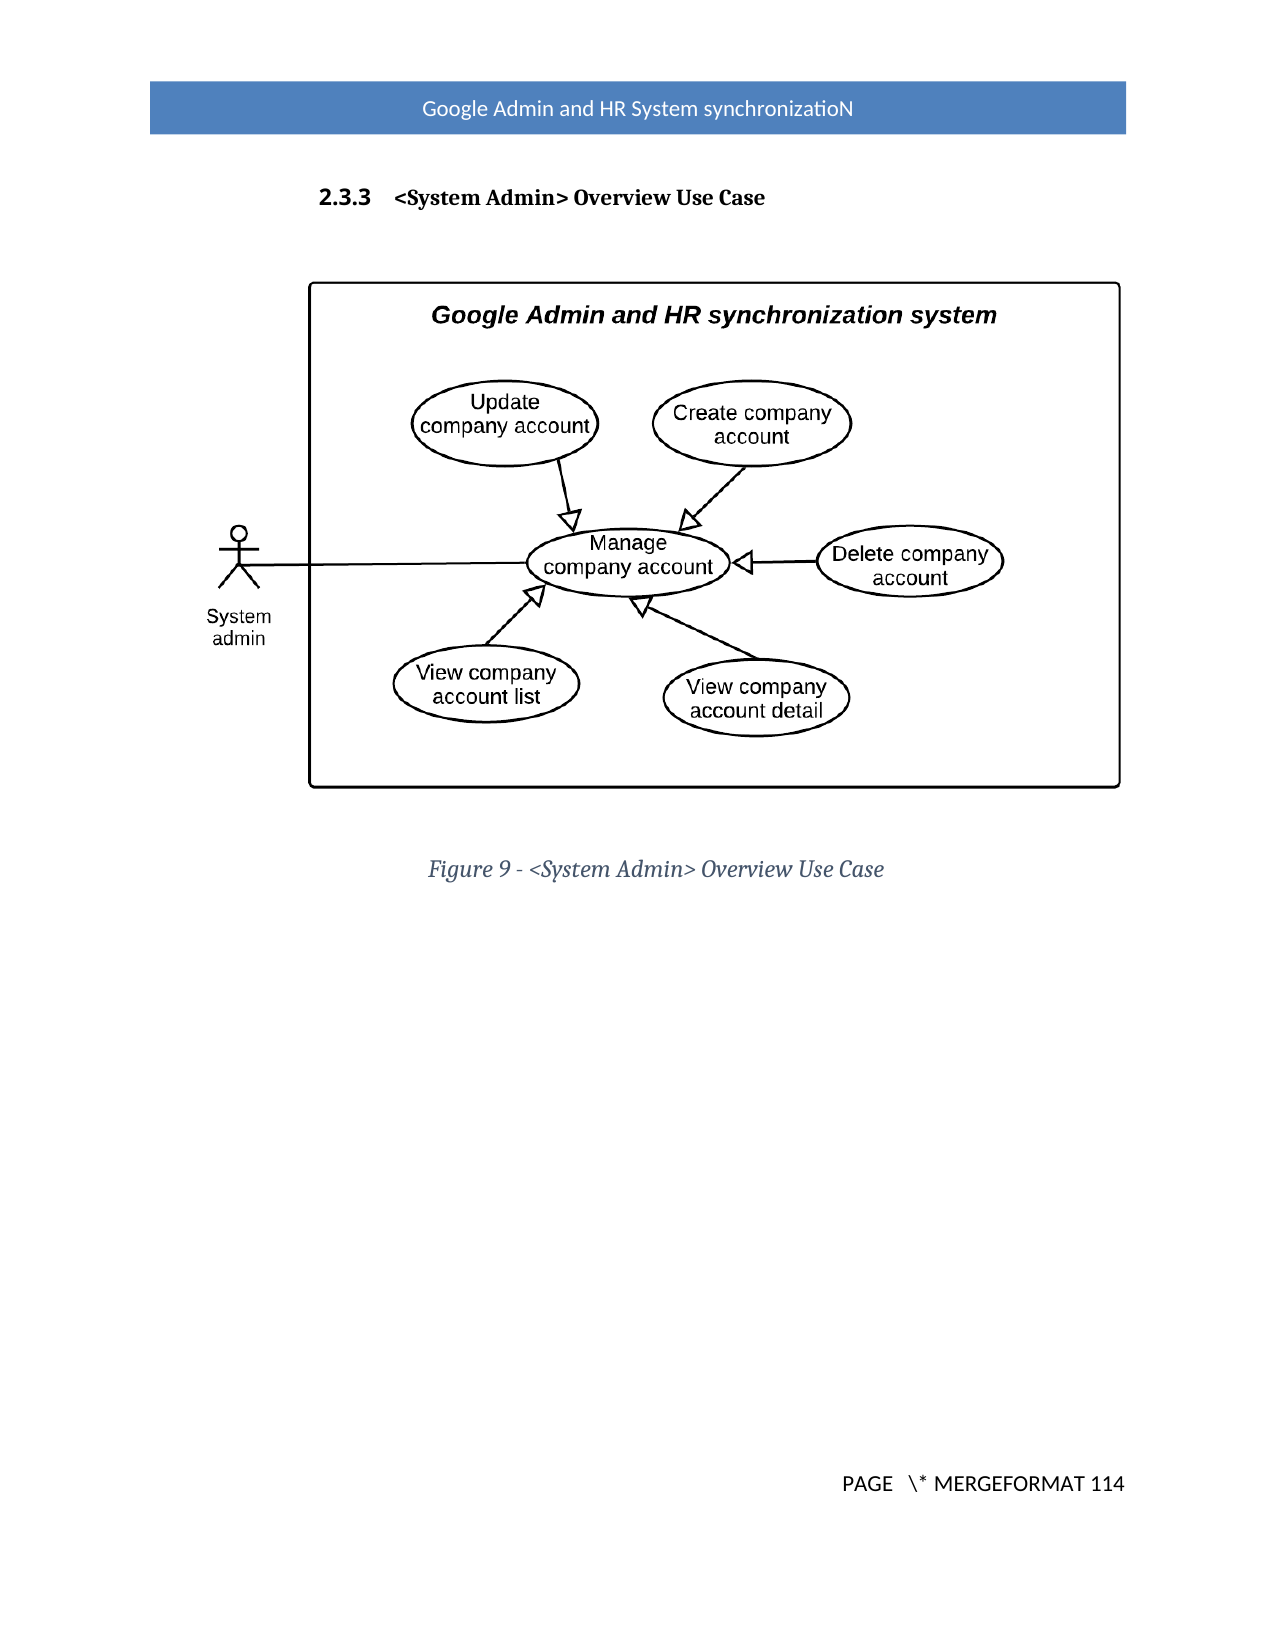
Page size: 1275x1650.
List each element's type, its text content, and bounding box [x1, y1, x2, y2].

subtitle <System Admin> Overview Use Case [319, 181, 1125, 212]
picture [187, 245, 1163, 822]
text Figure 9 - <System Admin> Overview Use Case [187, 855, 1125, 884]
